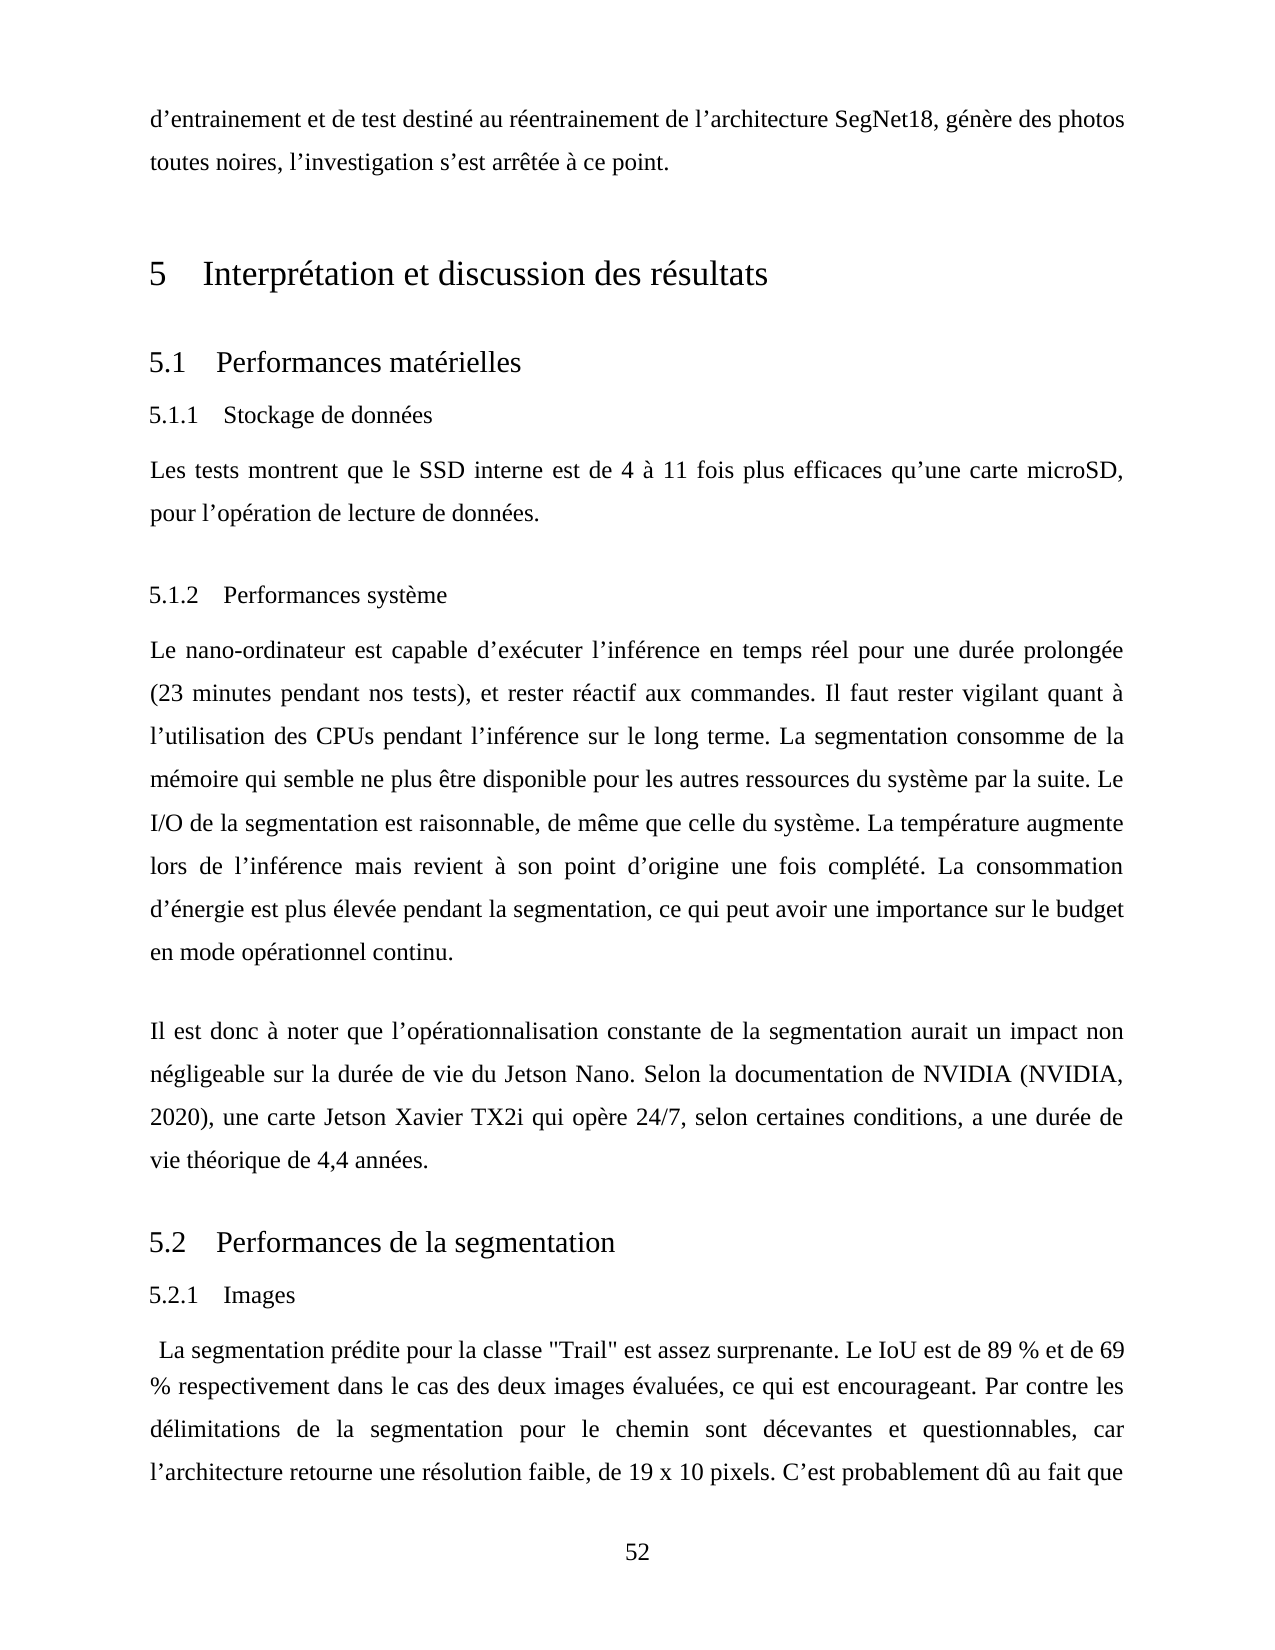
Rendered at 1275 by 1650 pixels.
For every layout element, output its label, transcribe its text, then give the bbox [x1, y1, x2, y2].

text Le nano-ordinateur est capable d’exécuter l’inférence en temps réel pour une durée prolongée (23 minutes pendant nos tests), et rester réactif aux commandes. Il faut rester vigilant quant à l’utilisation des CPUs pendant l’inférence sur le long terme. La segmentation consomme de la mémoire qui semble ne plus être disponible pour les autres ressources du système par la suite. Le I/O de la segmentation est raisonnable, de même que celle du système. La température augmente lors de l’inférence mais revient à son point d’origine une fois complété. La consommation d’énergie est plus élevée pendant la segmentation, ce qui peut avoir une importance sur le budget en mode opérationnel continu. [150, 635, 1125, 966]
subtitle Performances matérielles [148, 344, 1125, 378]
text Il est donc à noter que l’opérationnalisation constante de la segmentation aurait un impact non négligeable sur la durée de vie du Jetson Nano. Selon la documentation de NVIDIA (NVIDIA, 2020), une carte Jetson Xavier TX2i qui opère 24/7, selon certaines conditions, a une durée de vie théorique de 4,4 années. [150, 1016, 1125, 1174]
subtitle Stockage de données [148, 400, 1125, 429]
subtitle Images [148, 1280, 1125, 1309]
subtitle Performances de la segmentation [148, 1224, 1125, 1259]
text La segmentation prédite pour la classe "Trail" est assez surprenante. Le IoU est de 89 % et de 69 [151, 1335, 1125, 1364]
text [150, 1371, 1125, 1486]
subtitle Interprétation et discussion des résultats [148, 252, 1125, 293]
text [150, 104, 1125, 176]
subtitle Performances système [148, 580, 1125, 609]
text Les tests montrent que le SSD interne est de 4 à 11 fois plus efficaces qu’une carte microSD, pour l’opération de lecture de données. [150, 455, 1125, 527]
